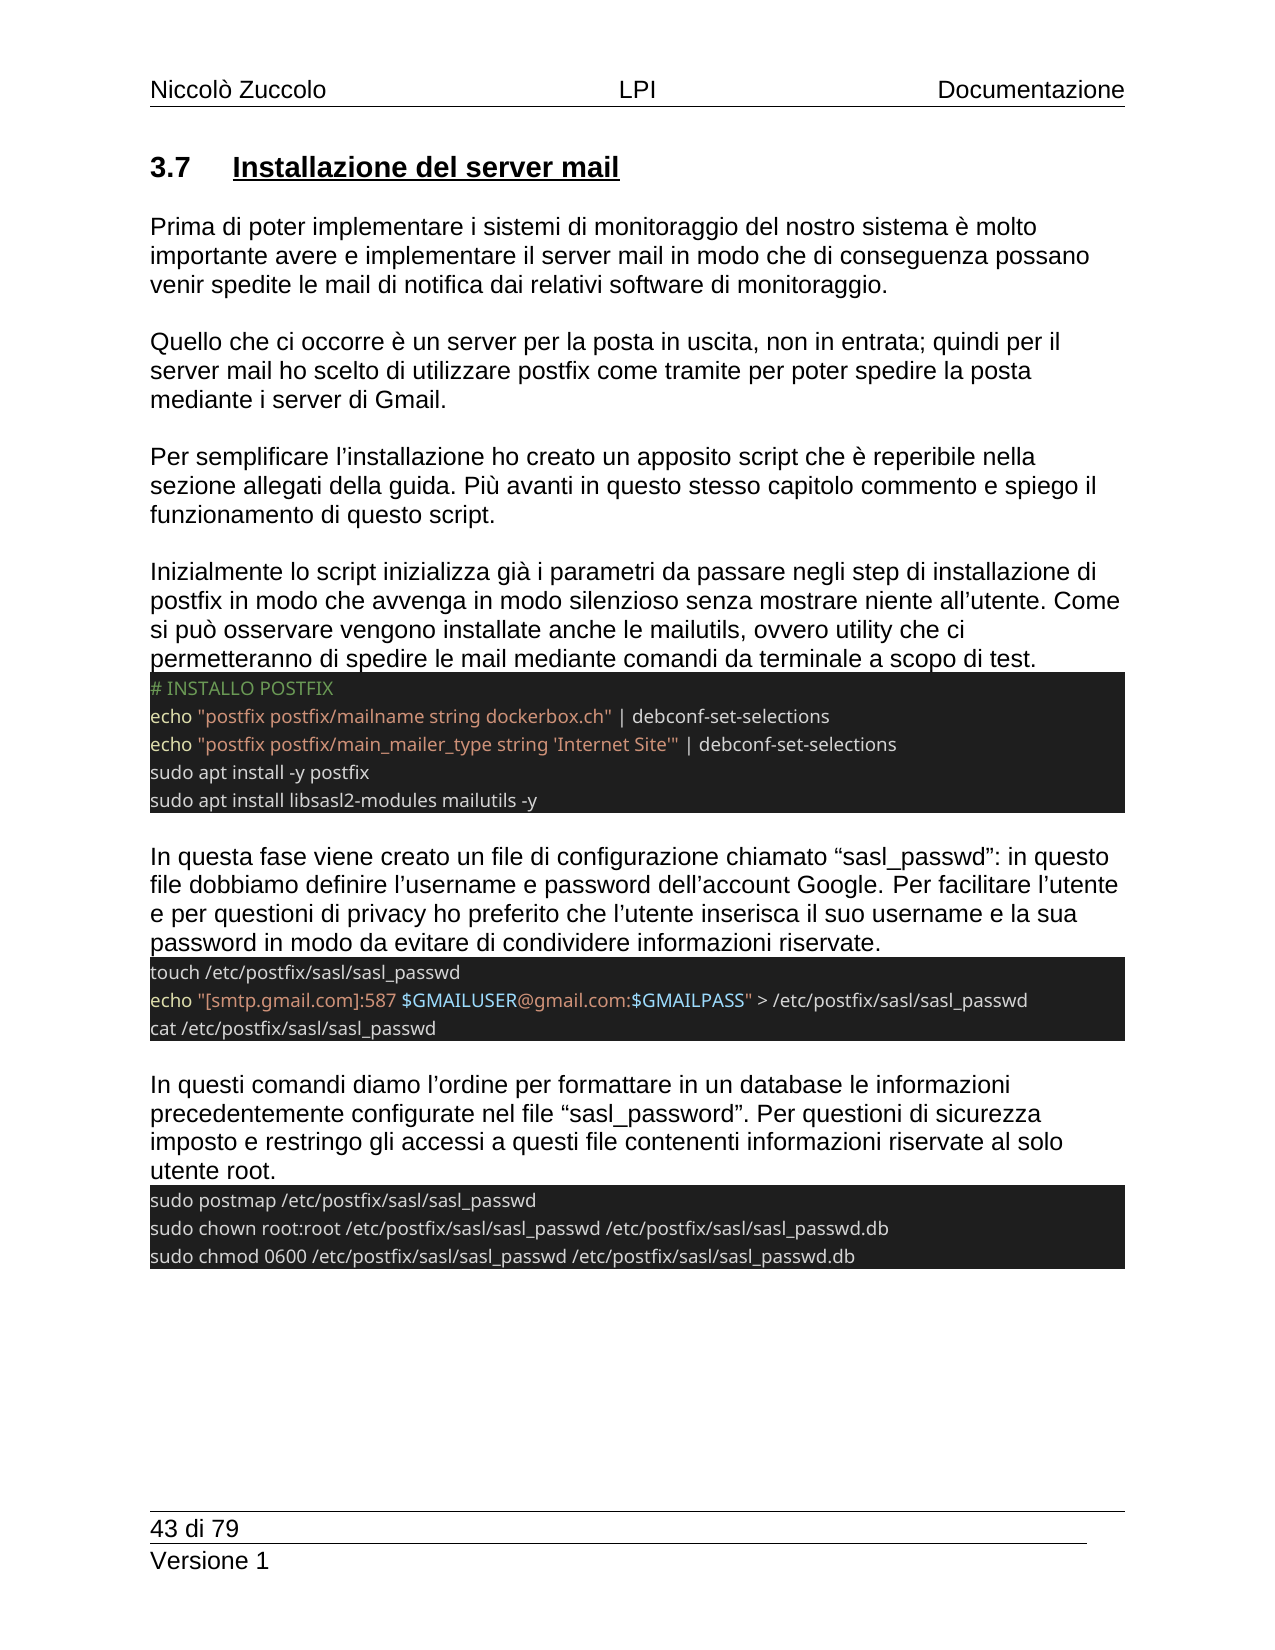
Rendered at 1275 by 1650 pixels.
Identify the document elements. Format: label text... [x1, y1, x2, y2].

text sudo apt install libsasl2-modules mailutils -y [150, 785, 1125, 813]
text sudo apt install -y postfix [150, 757, 1125, 785]
text Installazione del server mail [150, 150, 1125, 183]
text Inizialmente lo script inizializza già i parametri da passare negli step di installazione di postfix in modo che avvenga in modo silenzioso senza mostrare niente all’utente. Come si può osservare vengono installate anche le mailutils, ovvero utility che ci permetteranno di spedire le mail mediante comandi da terminale a scopo di test. [150, 557, 1125, 672]
text sudo chown root:root /etc/postfix/sasl/sasl_passwd /etc/postfix/sasl/sasl_passwd.db [150, 1213, 1125, 1241]
text sudo postmap /etc/postfix/sasl/sasl_passwd [150, 1185, 1125, 1213]
text touch /etc/postfix/sasl/sasl_passwd [150, 957, 1125, 985]
text Per semplificare l’installazione ho creato un apposito script che è reperibile nella sezione allegati della guida. Più avanti in questo stesso capitolo commento e spiego il funzionamento di questo script. [150, 442, 1125, 528]
text Prima di poter implementare i sistemi di monitoraggio del nostro sistema è molto importante avere e implementare il server mail in modo che di conseguenza possano venir spedite le mail di notifica dai relativi software di monitoraggio. [150, 212, 1125, 298]
text sudo chmod 0600 /etc/postfix/sasl/sasl_passwd /etc/postfix/sasl/sasl_passwd.db [150, 1241, 1125, 1269]
text In questa fase viene creato un file di configurazione chiamato “sasl_passwd”: in questo file dobbiamo definire l’username e password dell’account Google. Per facilitare l’utente e per questioni di privacy ho preferito che l’utente inserisca il suo username e la sua password in modo da evitare di condividere informazioni riservate. [150, 842, 1125, 957]
text echo "postfix postfix/main_mailer_type string 'Internet Site'" | debconf-set-selections [150, 728, 1125, 757]
text Quello che ci occorre è un server per la posta in uscita, non in entrata; quindi per il server mail ho scelto di utilizzare postfix come tramite per poter spedire la posta mediante i server di Gmail. [150, 327, 1125, 413]
text echo "postfix postfix/mailname string dockerbox.ch" | debconf-set-selections [150, 700, 1125, 728]
text # INSTALLO POSTFIX [150, 672, 1125, 700]
text cat /etc/postfix/sasl/sasl_passwd [150, 1013, 1125, 1041]
text echo "[smtp.gmail.com]:587 $GMAILUSER@gmail.com:$GMAILPASS" > /etc/postfix/sasl/sasl_passwd [150, 985, 1125, 1013]
text In questi comandi diamo l’ordine per formattare in un database le informazioni precedentemente configurate nel file “sasl_password”. Per questioni di sicurezza imposto e restringo gli accessi a questi file contenenti informazioni riservate al solo utente root. [150, 1070, 1125, 1185]
